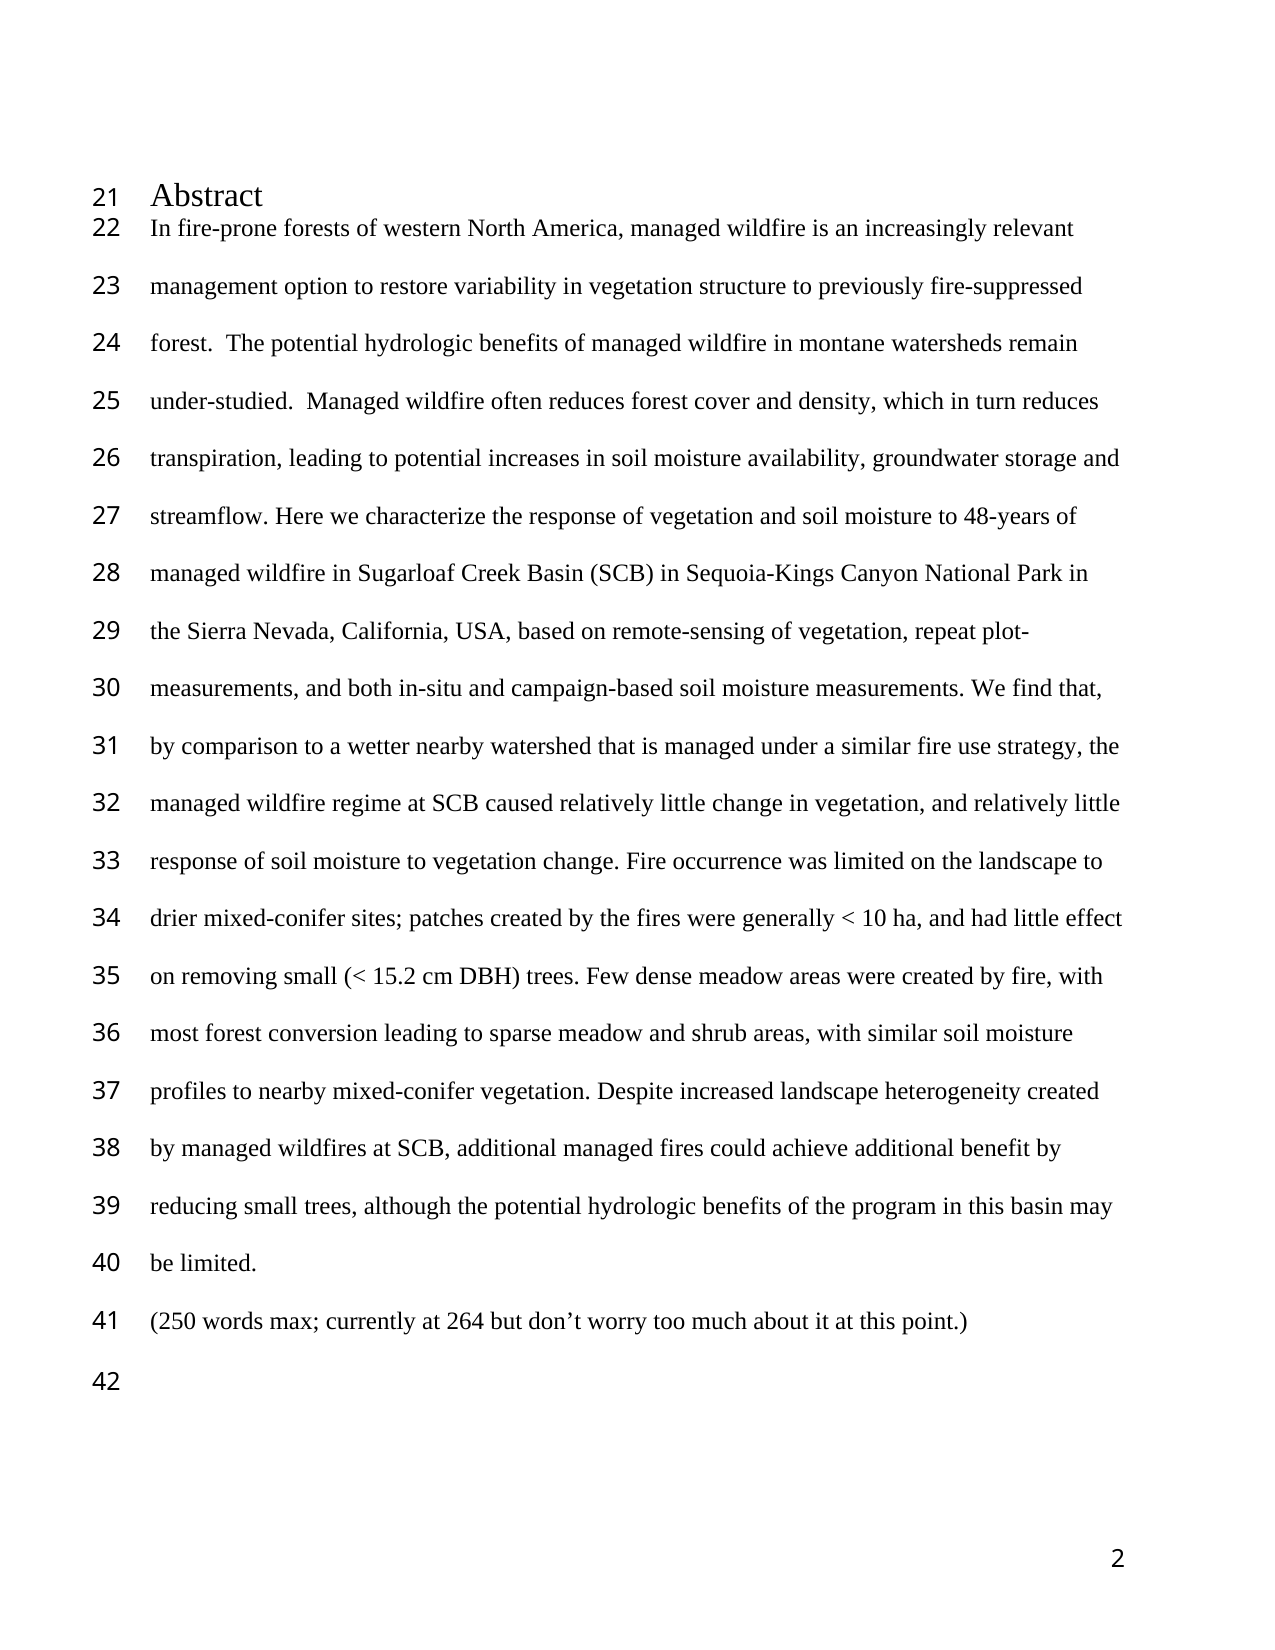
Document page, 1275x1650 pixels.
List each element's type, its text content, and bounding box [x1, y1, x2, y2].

subtitle Abstract [150, 175, 1125, 213]
text In fire-prone forests of western North America, managed wildfire is an increasingly relevant management option to restore variability in vegetation structure to previously fire-suppressed forest. The potential hydrologic benefits of managed wildfire in montane watersheds remain under-studied. Managed wildfire often reduces forest cover and density, which in turn reduces transpiration, leading to potential increases in soil moisture availability, groundwater storage and streamflow. Here we characterize the response of vegetation and soil moisture to 48-years of managed wildfire in Sugarloaf Creek Basin (SCB) in Sequoia-Kings Canyon National Park in the Sierra Nevada, California, USA, based on remote-sensing of vegetation, repeat plot-measurements, and both in-situ and campaign-based soil moisture measurements. We find that, by comparison to a wetter nearby watershed that is managed under a similar fire use strategy, the managed wildfire regime at SCB caused relatively little change in vegetation, and relatively little response of soil moisture to vegetation change. Fire occurrence was limited on the landscape to drier mixed-conifer sites; patches created by the fires were generally < 10 ha, and had little effect on removing small (< 15.2 cm DBH) trees. Few dense meadow areas were created by fire, with most forest conversion leading to sparse meadow and shrub areas, with similar soil moisture profiles to nearby mixed-conifer vegetation. Despite increased landscape heterogeneity created by managed wildfires at SCB, additional managed fires could achieve additional benefit by reducing small trees, although the potential hydrologic benefits of the program in this basin may be limited. [150, 213, 1125, 1277]
text (250 words max; currently at 264 but don’t worry too much about it at this point.) [150, 1306, 1125, 1334]
